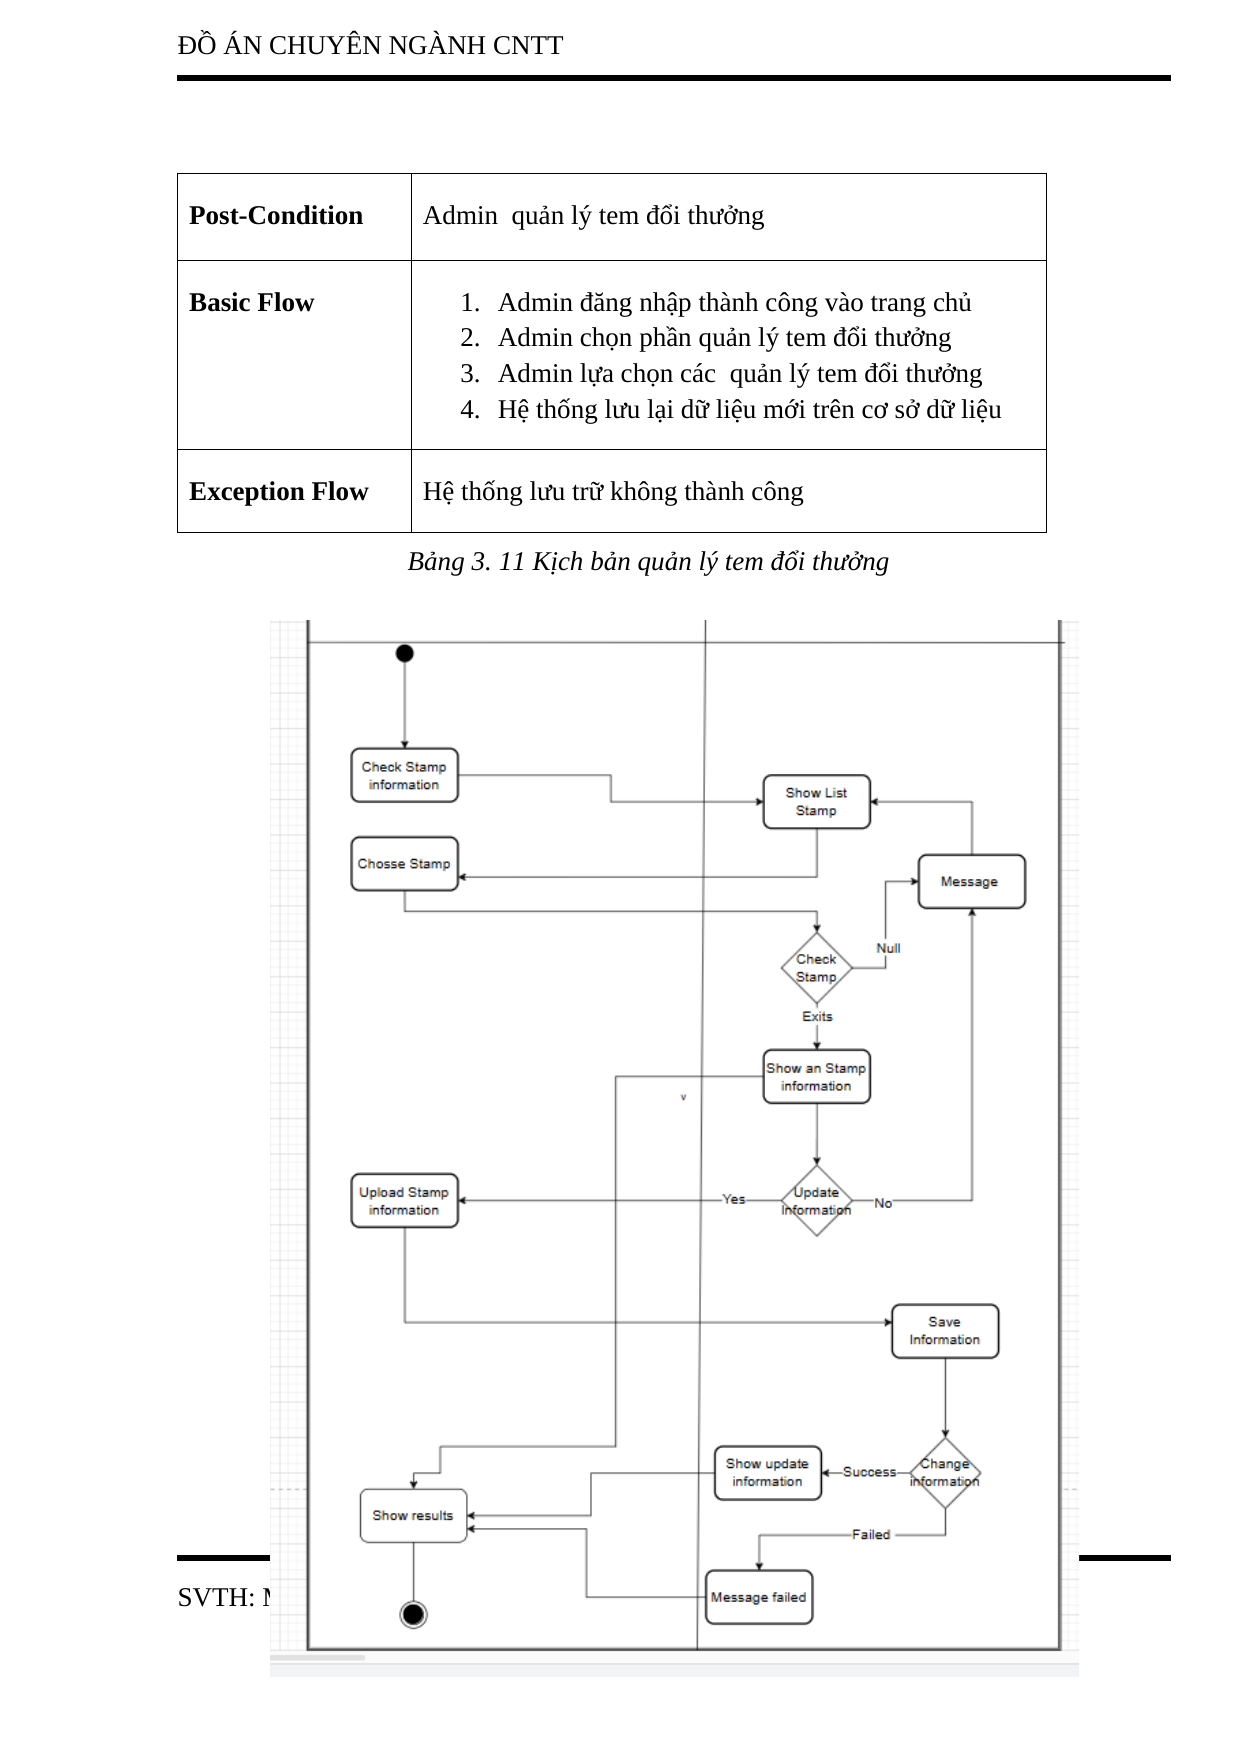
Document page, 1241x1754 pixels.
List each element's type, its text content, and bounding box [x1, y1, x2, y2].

table_cell Hệ thống lưu trữ không thành công [412, 450, 1046, 532]
table_cell Exception Flow [178, 450, 411, 532]
table_cell Post-Condition [178, 174, 411, 259]
picture [270, 620, 1080, 1677]
table_cell Admin đăng nhập thành công vào trang chủ Admin chọn phần quản lý tem đổi thưởng Admin lựa chọn các quản lý tem đổi thưởng Hệ thống lưu lại dữ liệu mới trên cơ sở dữ liệu [412, 261, 1046, 449]
table_cell Basic Flow [178, 261, 411, 449]
table_cell Admin quản lý tem đổi thưởng [412, 174, 1046, 259]
